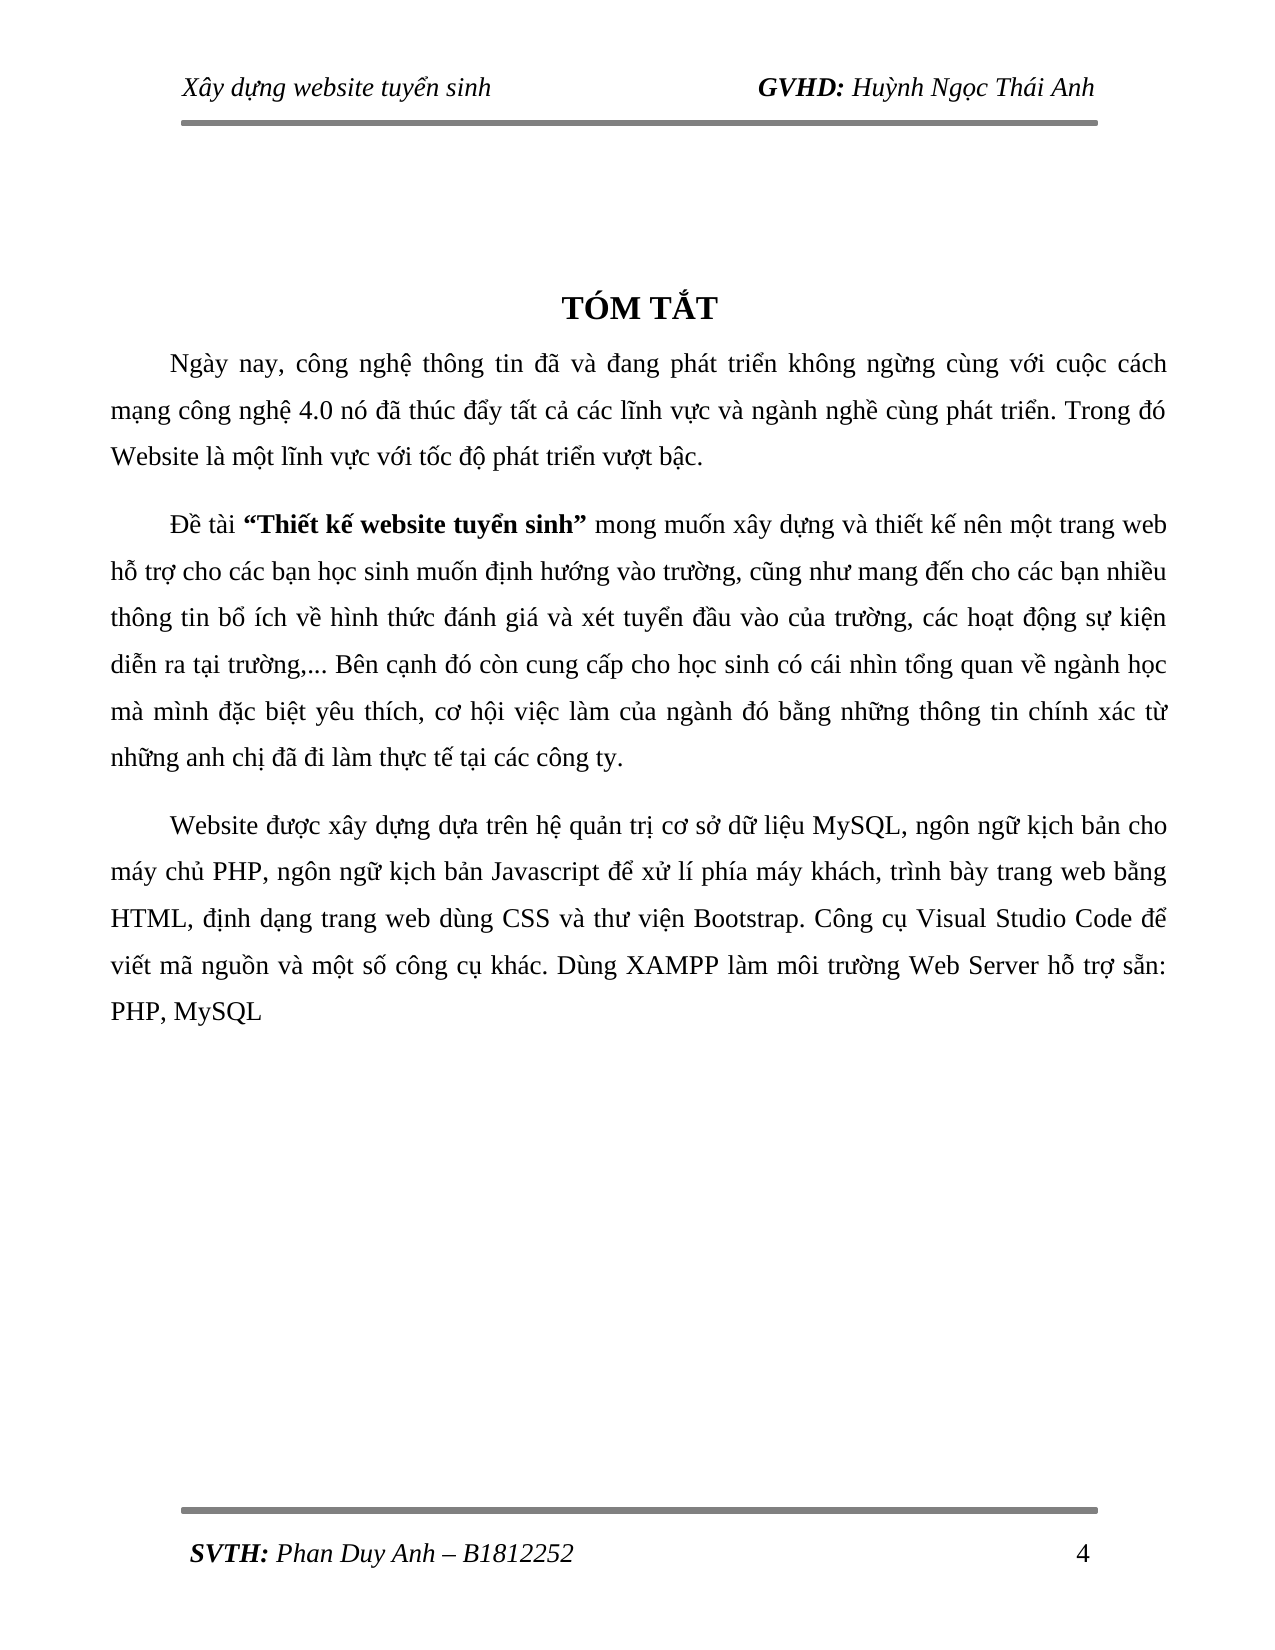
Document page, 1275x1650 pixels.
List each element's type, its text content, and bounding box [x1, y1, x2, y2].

text Ngày nay, công nghệ thông tin đã và đang phát triển không ngừng cùng với cuộc cách mạng công nghệ 4.0 nó đã thúc đẩy tất cả các lĩnh vực và ngành nghề cùng phát triển. Trong đó Website là một lĩnh vực với tốc độ phát triển vượt bậc. [110, 347, 1169, 472]
text Website được xây dựng dựa trên hệ quản trị cơ sở dữ liệu MySQL, ngôn ngữ kịch bản cho máy chủ PHP, ngôn ngữ kịch bản Javascript để xử lí phía máy khách, trình bày trang web bằng HTML, định dạng trang web dùng CSS và thư viện Bootstrap. Công cụ Visual Studio Code để viết mã nguồn và một số công cụ khác. Dùng XAMPP làm môi trường Web Server hỗ trợ sẵn: PHP, MySQL [110, 809, 1169, 1027]
subtitle TÓM TẮT [110, 288, 1169, 326]
text Đề tài “Thiết kế website tuyển sinh” mong muốn xây dựng và thiết kế nên một trang web hỗ trợ cho các bạn học sinh muốn định hướng vào trường, cũng như mang đến cho các bạn nhiều thông tin bổ ích về hình thức đánh giá và xét tuyển đầu vào của trường, các hoạt động sự kiện diễn ra tại trường,... Bên cạnh đó còn cung cấp cho học sinh có cái nhìn tổng quan về ngành học mà mình đặc biệt yêu thích, cơ hội việc làm của ngành đó bằng những thông tin chính xác từ những anh chị đã đi làm thực tế tại các công ty. [110, 508, 1169, 772]
